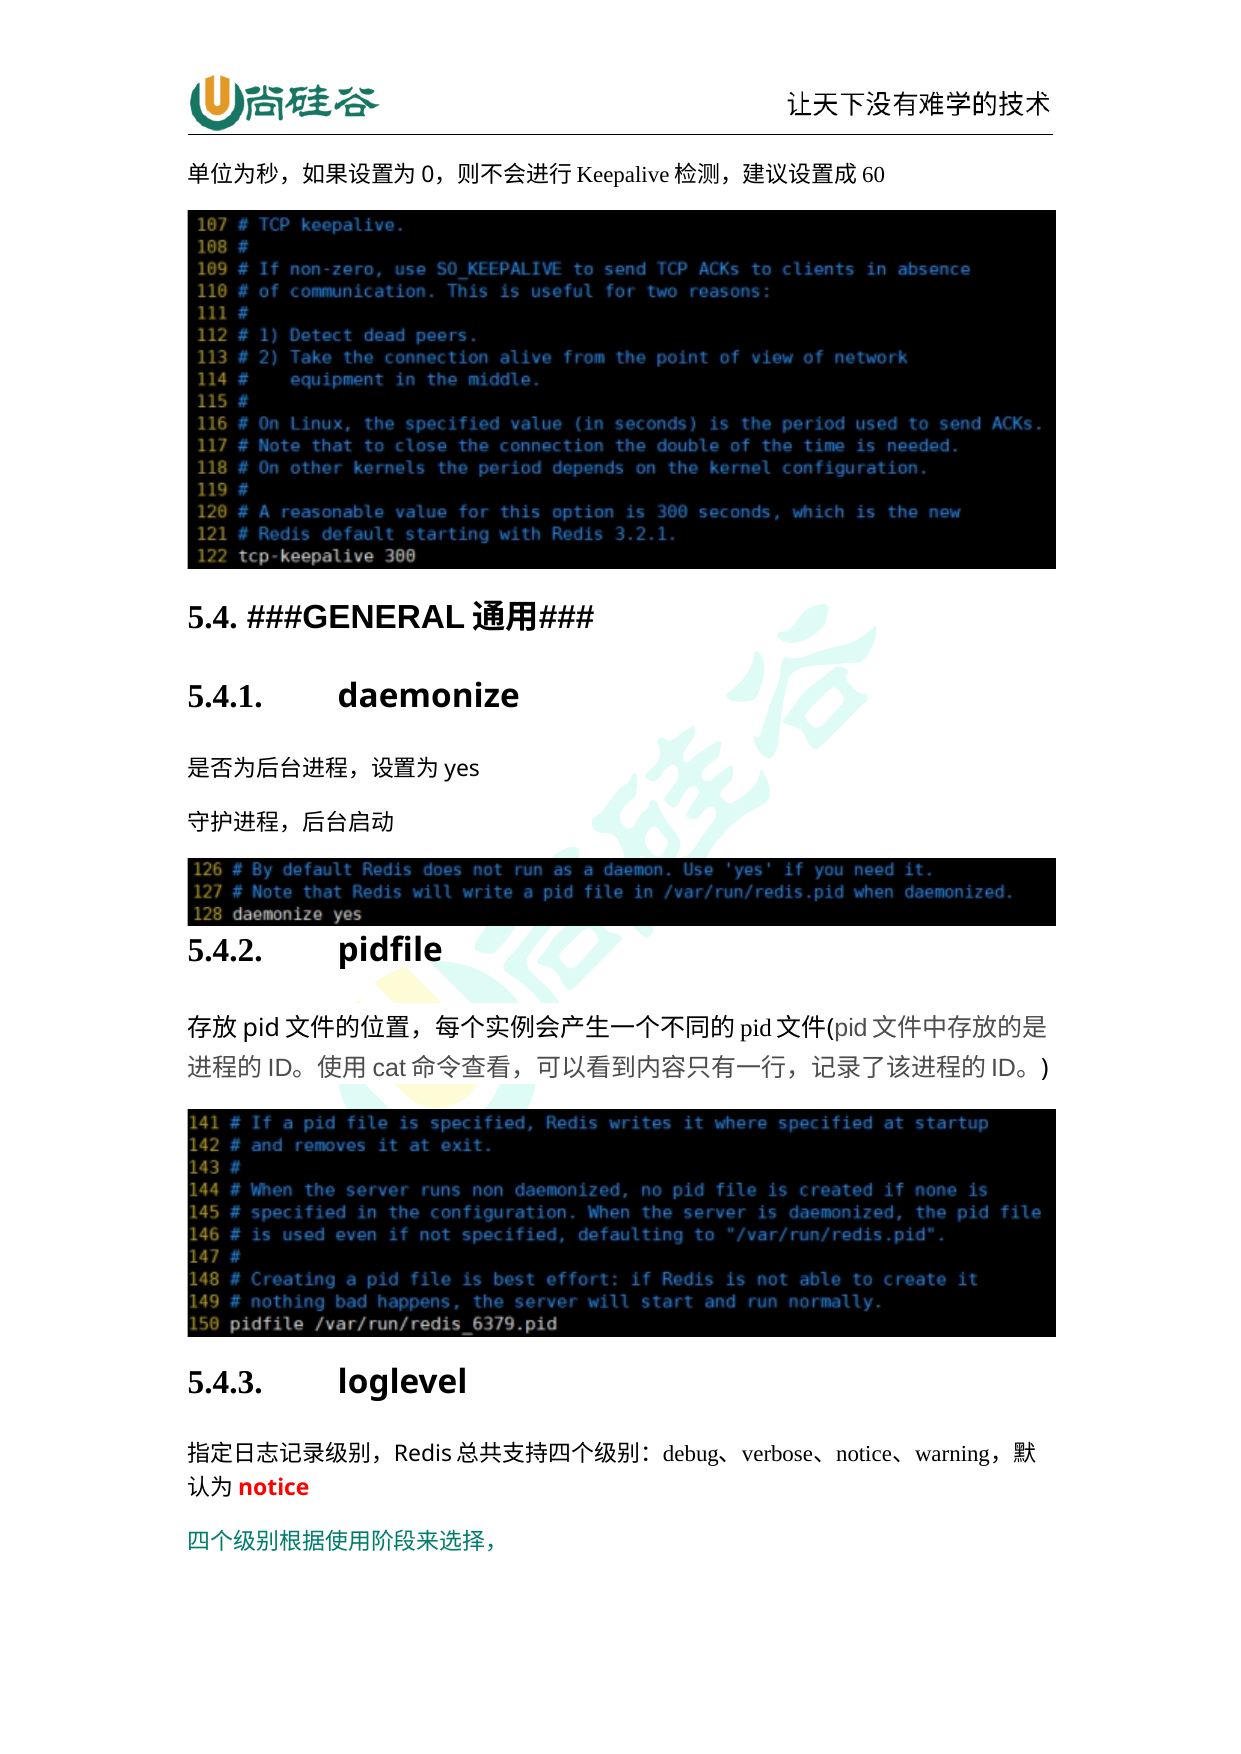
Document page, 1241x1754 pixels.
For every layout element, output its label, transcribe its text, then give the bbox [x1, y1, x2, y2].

picture [187, 73, 1053, 132]
picture [187, 210, 1056, 569]
picture [187, 1109, 1056, 1337]
list daemonize [187, 672, 1053, 718]
text 单位为秒，如果设置为0，则不会进行Keepalive检测，建议设置成60 [187, 156, 1053, 189]
list loglevel [187, 1358, 1053, 1403]
text 守护进程，后台启动 [187, 804, 1053, 837]
text 指定日志记录级别，Redis总共支持四个级别：debug、verbose、notice、warning，默认为notice [187, 1435, 1053, 1502]
text 是否为后台进程，设置为yes [187, 750, 1053, 783]
text 存放pid文件的位置，每个实例会产生一个不同的pid文件(pid文件中存放的是进程的ID。使用cat命令查看，可以看到内容只有一行，记录了该进程的ID。) [187, 1003, 1053, 1084]
text 四个级别根据使用阶段来选择， [187, 1523, 1053, 1556]
list ###GENERAL通用### [187, 590, 1053, 638]
picture [187, 858, 1056, 926]
list pidfile [187, 926, 1053, 971]
